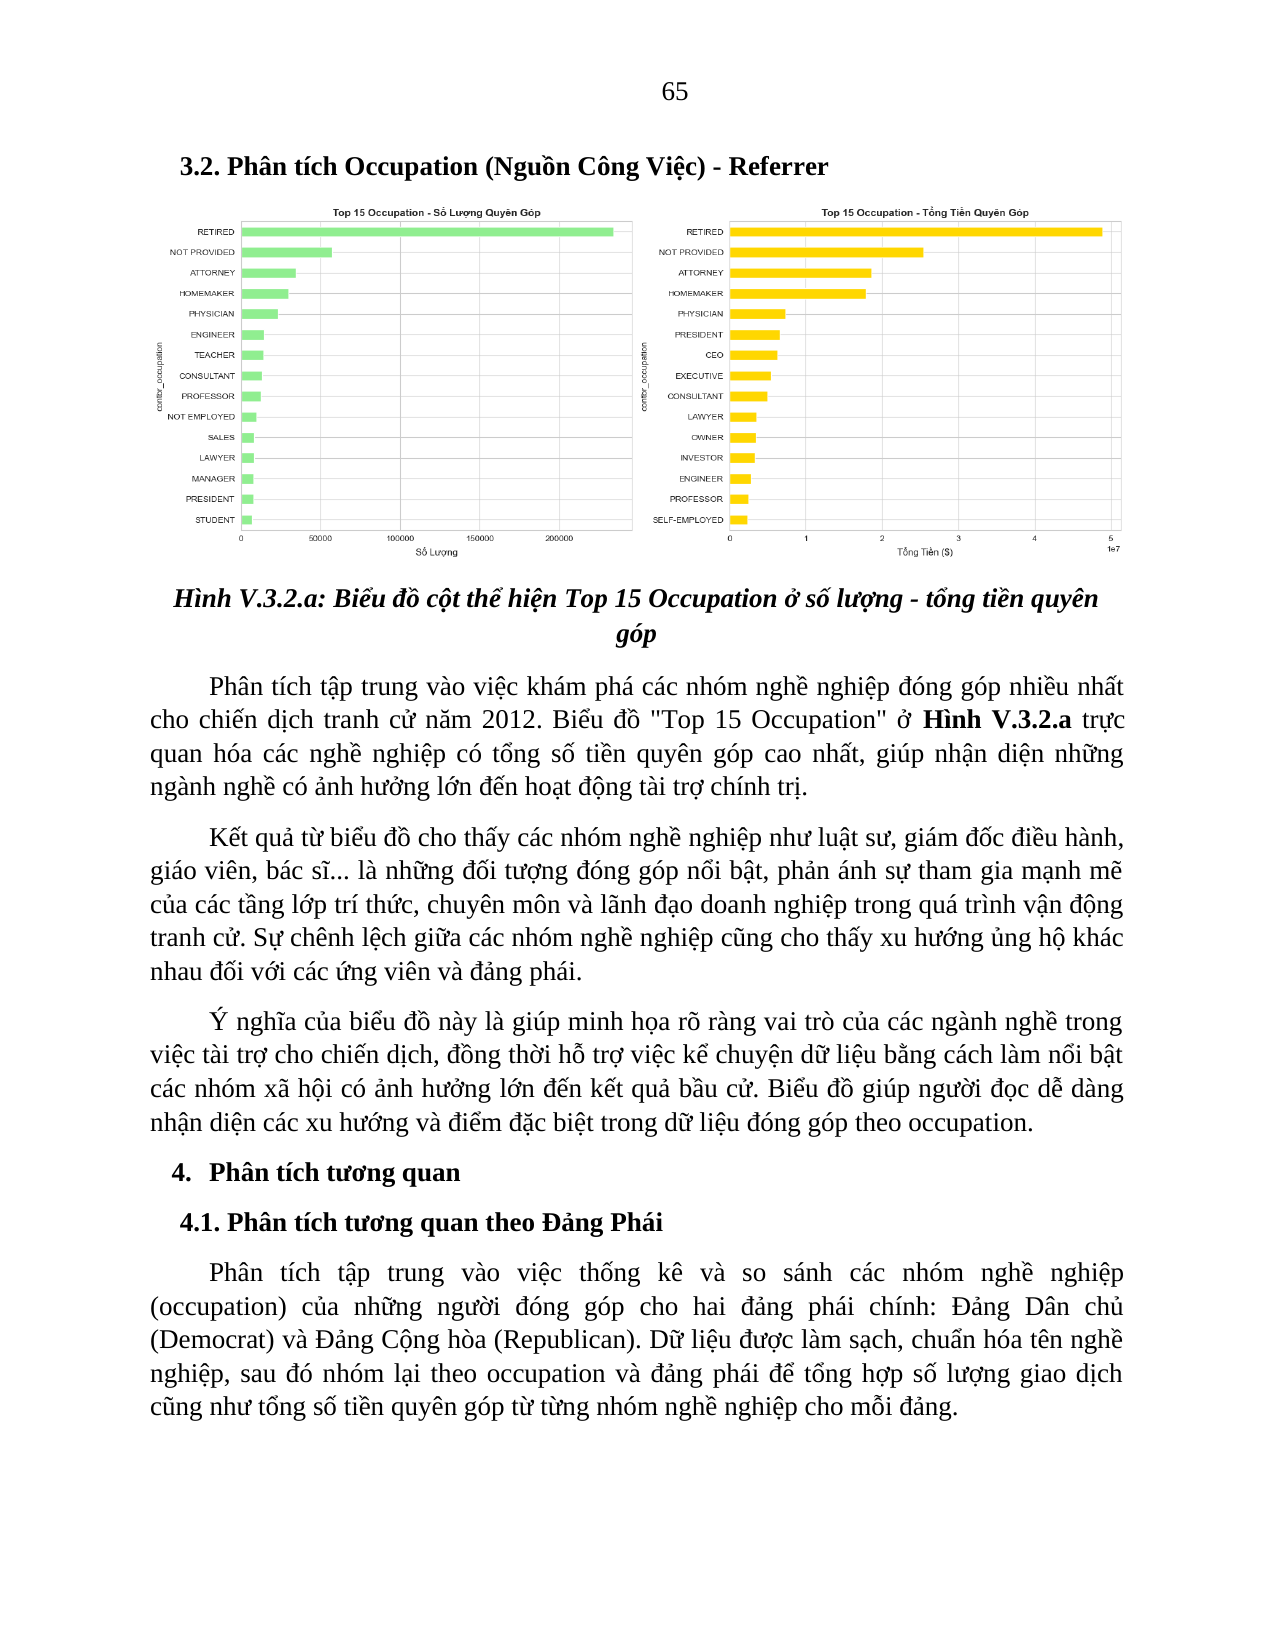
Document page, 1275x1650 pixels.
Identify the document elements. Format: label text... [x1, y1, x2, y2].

text Ý nghĩa của biểu đồ này là giúp minh họa rõ ràng vai trò của các ngành nghề trong việc tài trợ cho chiến dịch, đồng thời hỗ trợ việc kể chuyện dữ liệu bằng cách làm nổi bật các nhóm xã hội có ảnh hưởng lớn đến kết quả bầu cử. Biểu đồ giúp người đọc dễ dàng nhận diện các xu hướng và điểm đặc biệt trong dữ liệu đóng góp theo occupation. [150, 1005, 1125, 1137]
subtitle Phân tích tương quan [171, 1156, 1125, 1187]
subtitle 4.1. Phân tích tương quan theo Đảng Phái [179, 1206, 1125, 1237]
text Phân tích tập trung vào việc khám phá các nhóm nghề nghiệp đóng góp nhiều nhất cho chiến dịch tranh cử năm 2012. Biểu đồ "Top 15 Occupation" ở Hình V.3.2.a trực quan hóa các nghề nghiệp có tổng số tiền quyên góp cao nhất, giúp nhận diện những ngành nghề có ảnh hưởng lớn đến hoạt động tài trợ chính trị. [150, 670, 1125, 802]
picture [150, 200, 1125, 563]
subtitle 3.2. Phân tích Occupation (Nguồn Công Việc) - Referrer [179, 150, 1125, 181]
text Phân tích tập trung vào việc thống kê và so sánh các nhóm nghề nghiệp (occupation) của những người đóng góp cho hai đảng phái chính: Đảng Dân chủ (Democrat) và Đảng Cộng hòa (Republican). Dữ liệu được làm sạch, chuẩn hóa tên nghề nghiệp, sau đó nhóm lại theo occupation và đảng phái để tổng hợp số lượng giao dịch cũng như tổng số tiền quyên góp từ từng nhóm nghề nghiệp cho mỗi đảng. [150, 1256, 1125, 1422]
text Hình V.3.2.a: Biểu đồ cột thể hiện Top 15 Occupation ở số lượng - tổng tiền quyên góp [150, 582, 1125, 649]
text Kết quả từ biểu đồ cho thấy các nhóm nghề nghiệp như luật sư, giám đốc điều hành, giáo viên, bác sĩ... là những đối tượng đóng góp nổi bật, phản ánh sự tham gia mạnh mẽ của các tầng lớp trí thức, chuyên môn và lãnh đạo doanh nghiệp trong quá trình vận động tranh cử. Sự chênh lệch giữa các nhóm nghề nghiệp cũng cho thấy xu hướng ủng hộ khác nhau đối với các ứng viên và đảng phái. [150, 821, 1125, 986]
